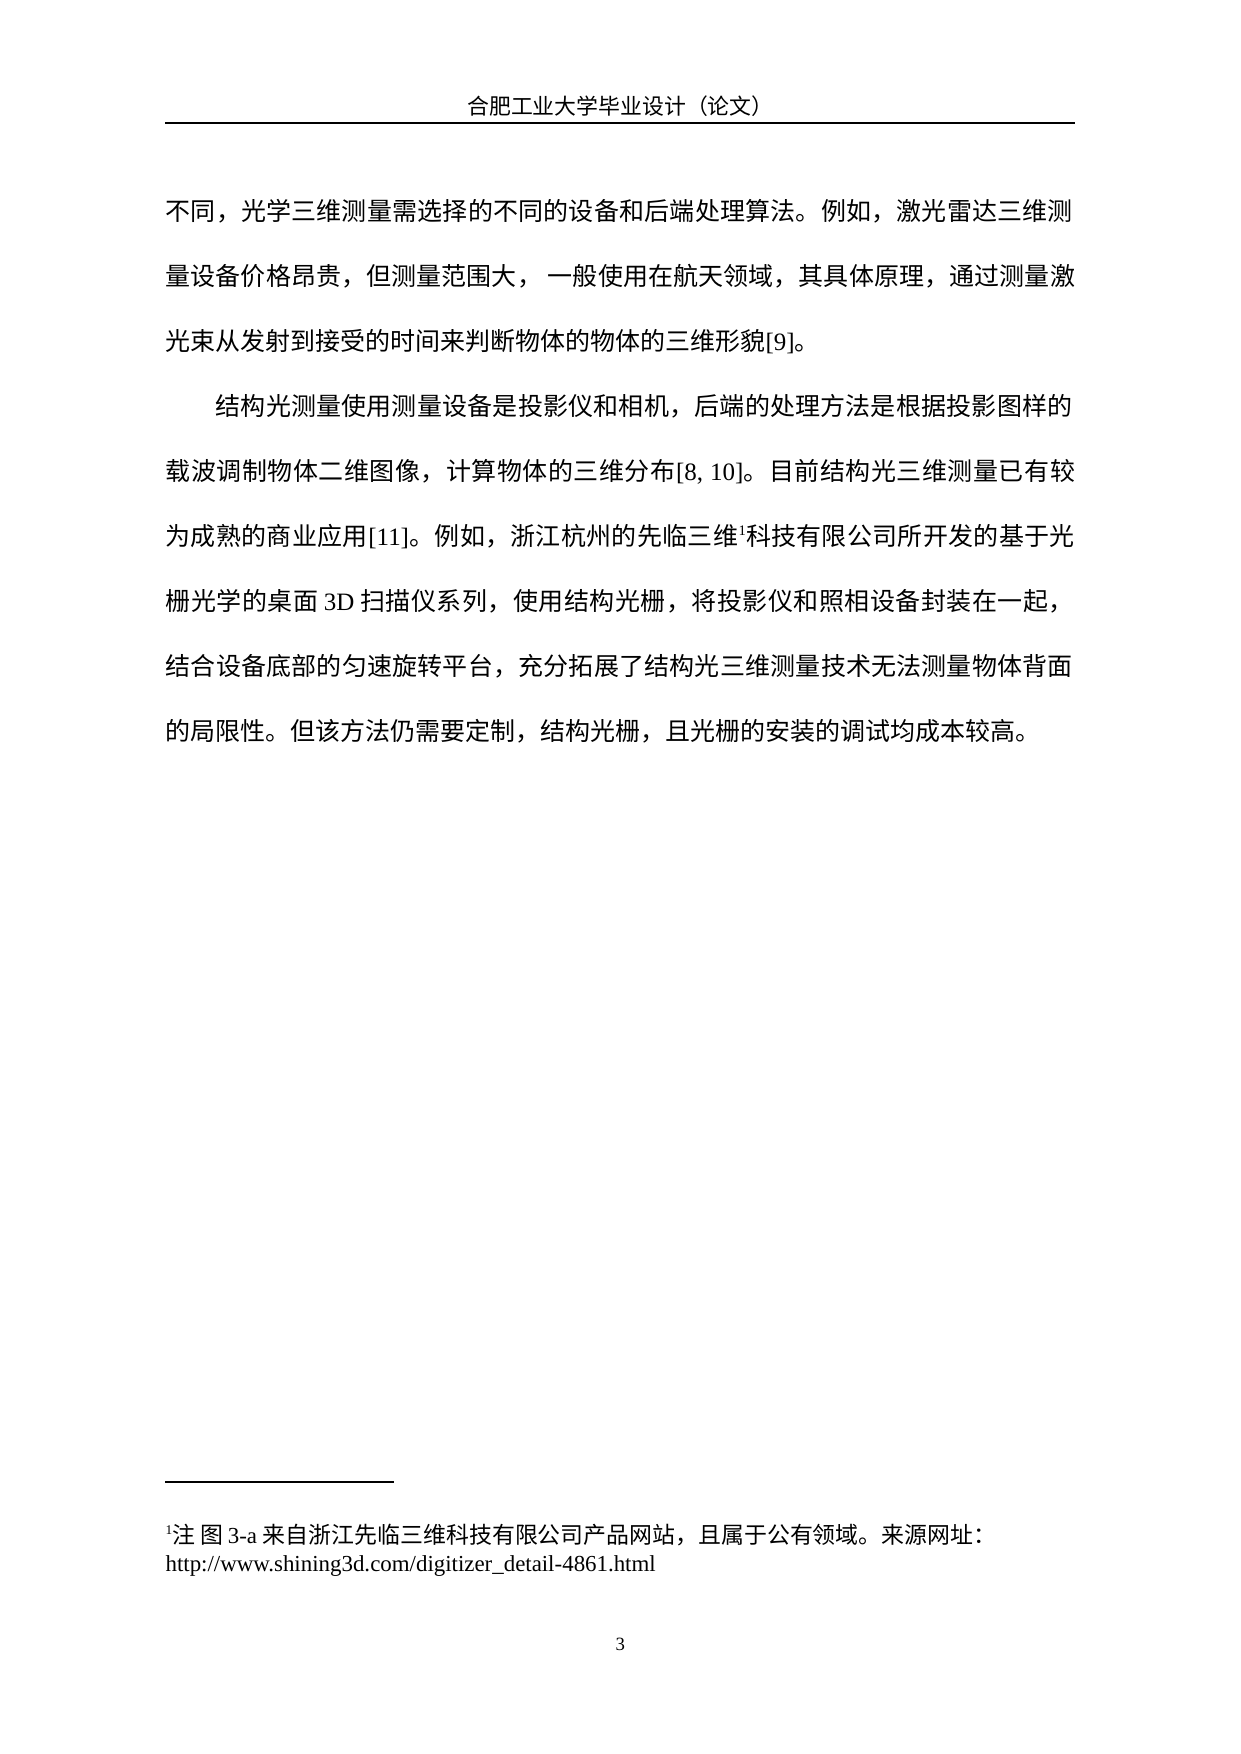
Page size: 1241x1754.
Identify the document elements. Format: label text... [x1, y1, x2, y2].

text 结构光测量使用测量设备是投影仪和相机，后端的处理方法是根据投影图样的载波调制物体二维图像，计算物体的三维分布[8, 10]。目前结构光三维测量已有较为成熟的商业应用[11]。例如，浙江杭州的先临三维科技有限公司所开发的基于光栅光学的桌面3D扫描仪系列，使用结构光栅，将投影仪和照相设备封装在一起，结合设备底部的匀速旋转平台，充分拓展了结构光三维测量技术无法测量物体背面的局限性。但该方法仍需要定制，结构光栅，且光栅的安装的调试均成本较高。 [165, 372, 1075, 762]
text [165, 177, 1075, 372]
